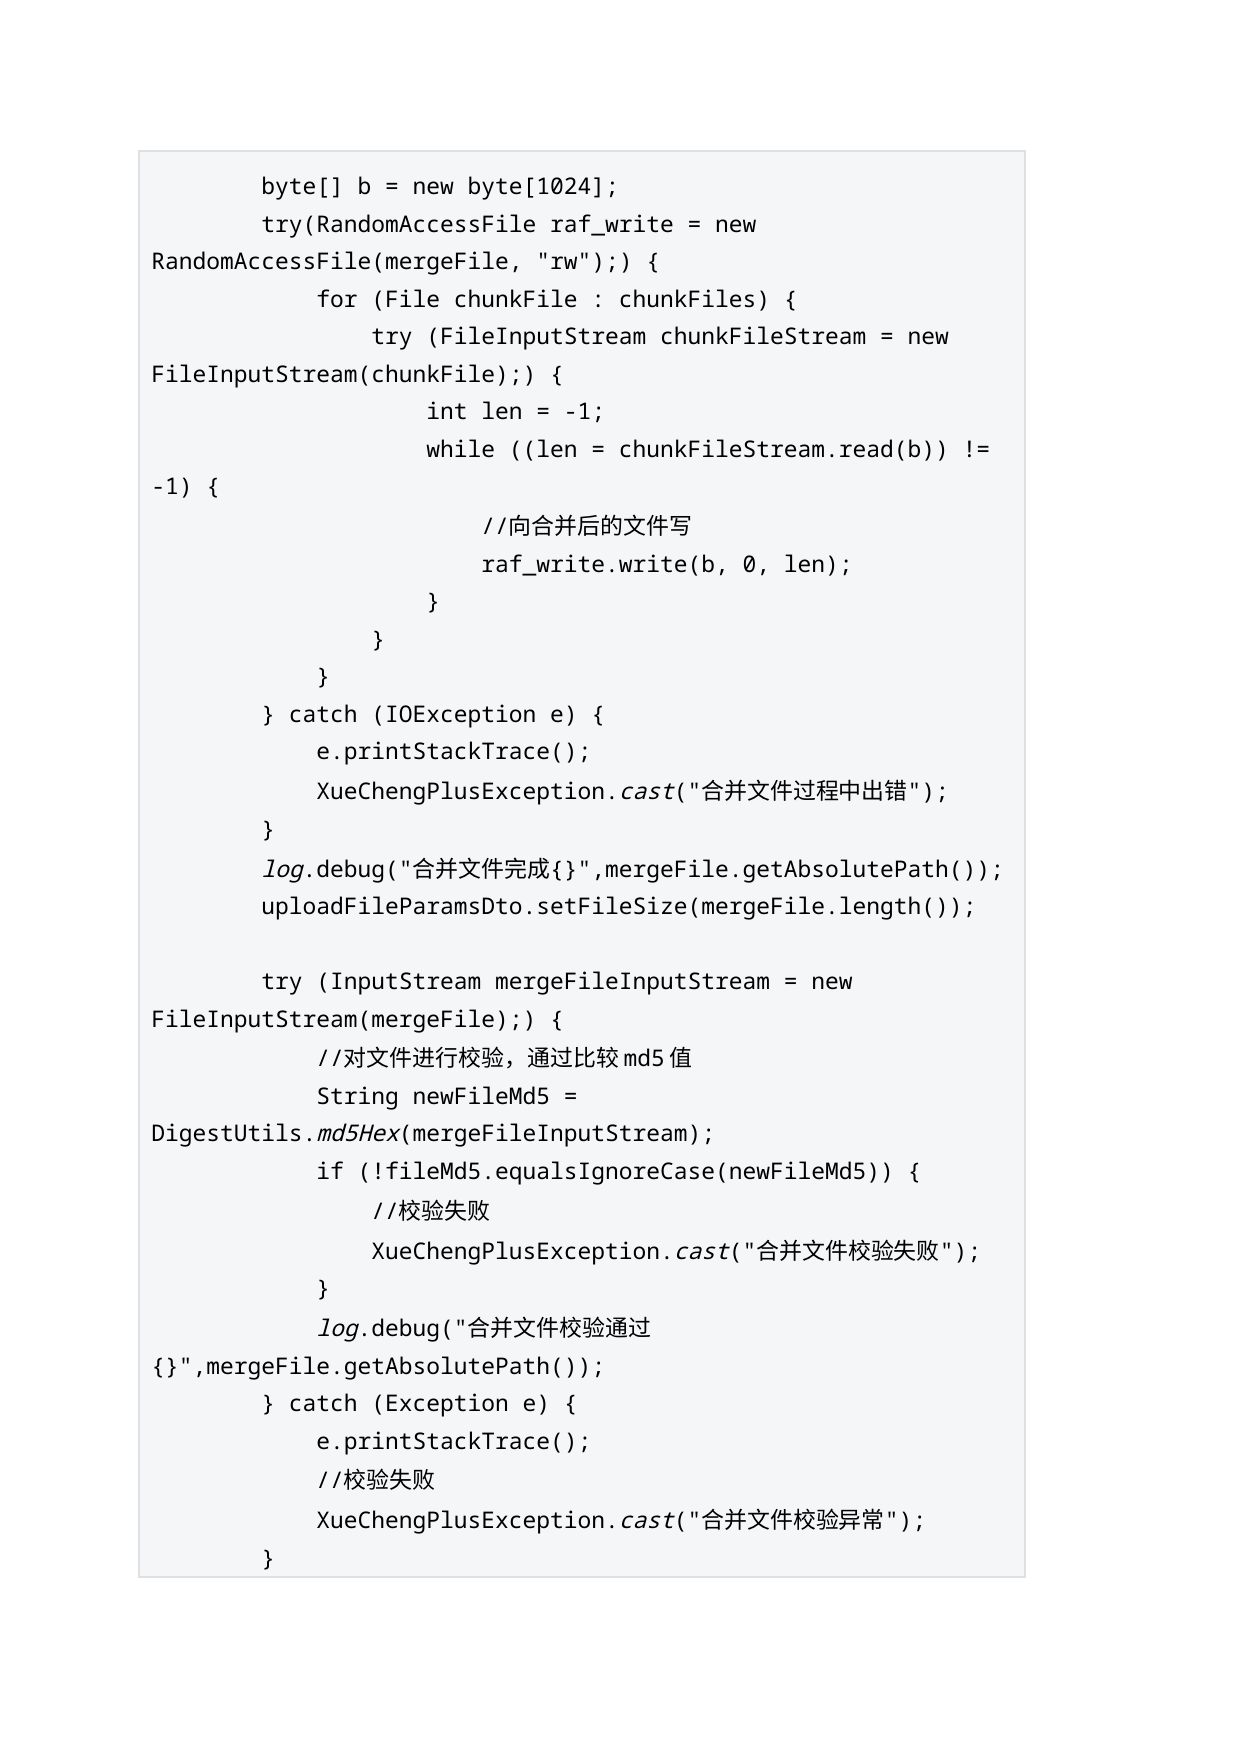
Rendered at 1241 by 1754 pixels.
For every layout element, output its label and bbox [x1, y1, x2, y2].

table_header [140, 152, 1024, 1576]
